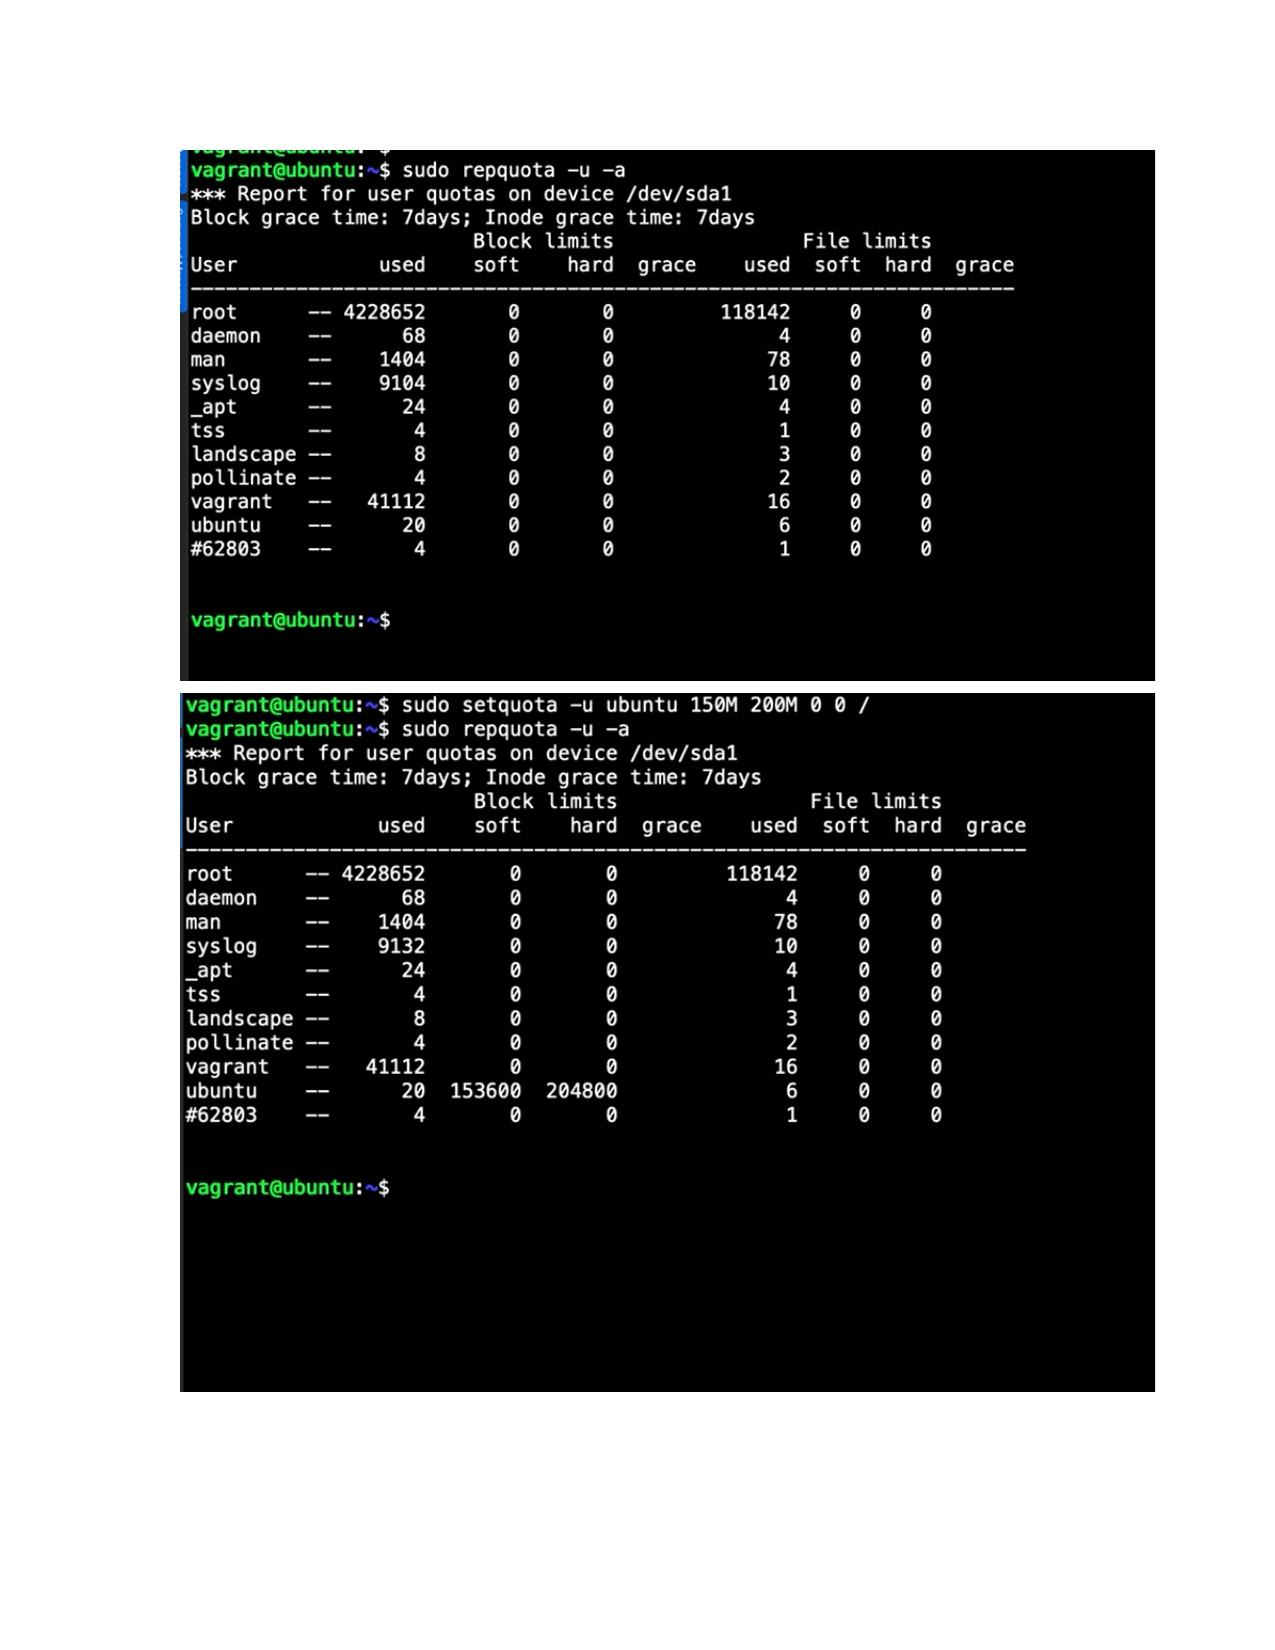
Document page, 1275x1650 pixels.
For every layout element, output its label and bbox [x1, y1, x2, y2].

picture [180, 693, 1155, 1392]
picture [180, 150, 1155, 681]
